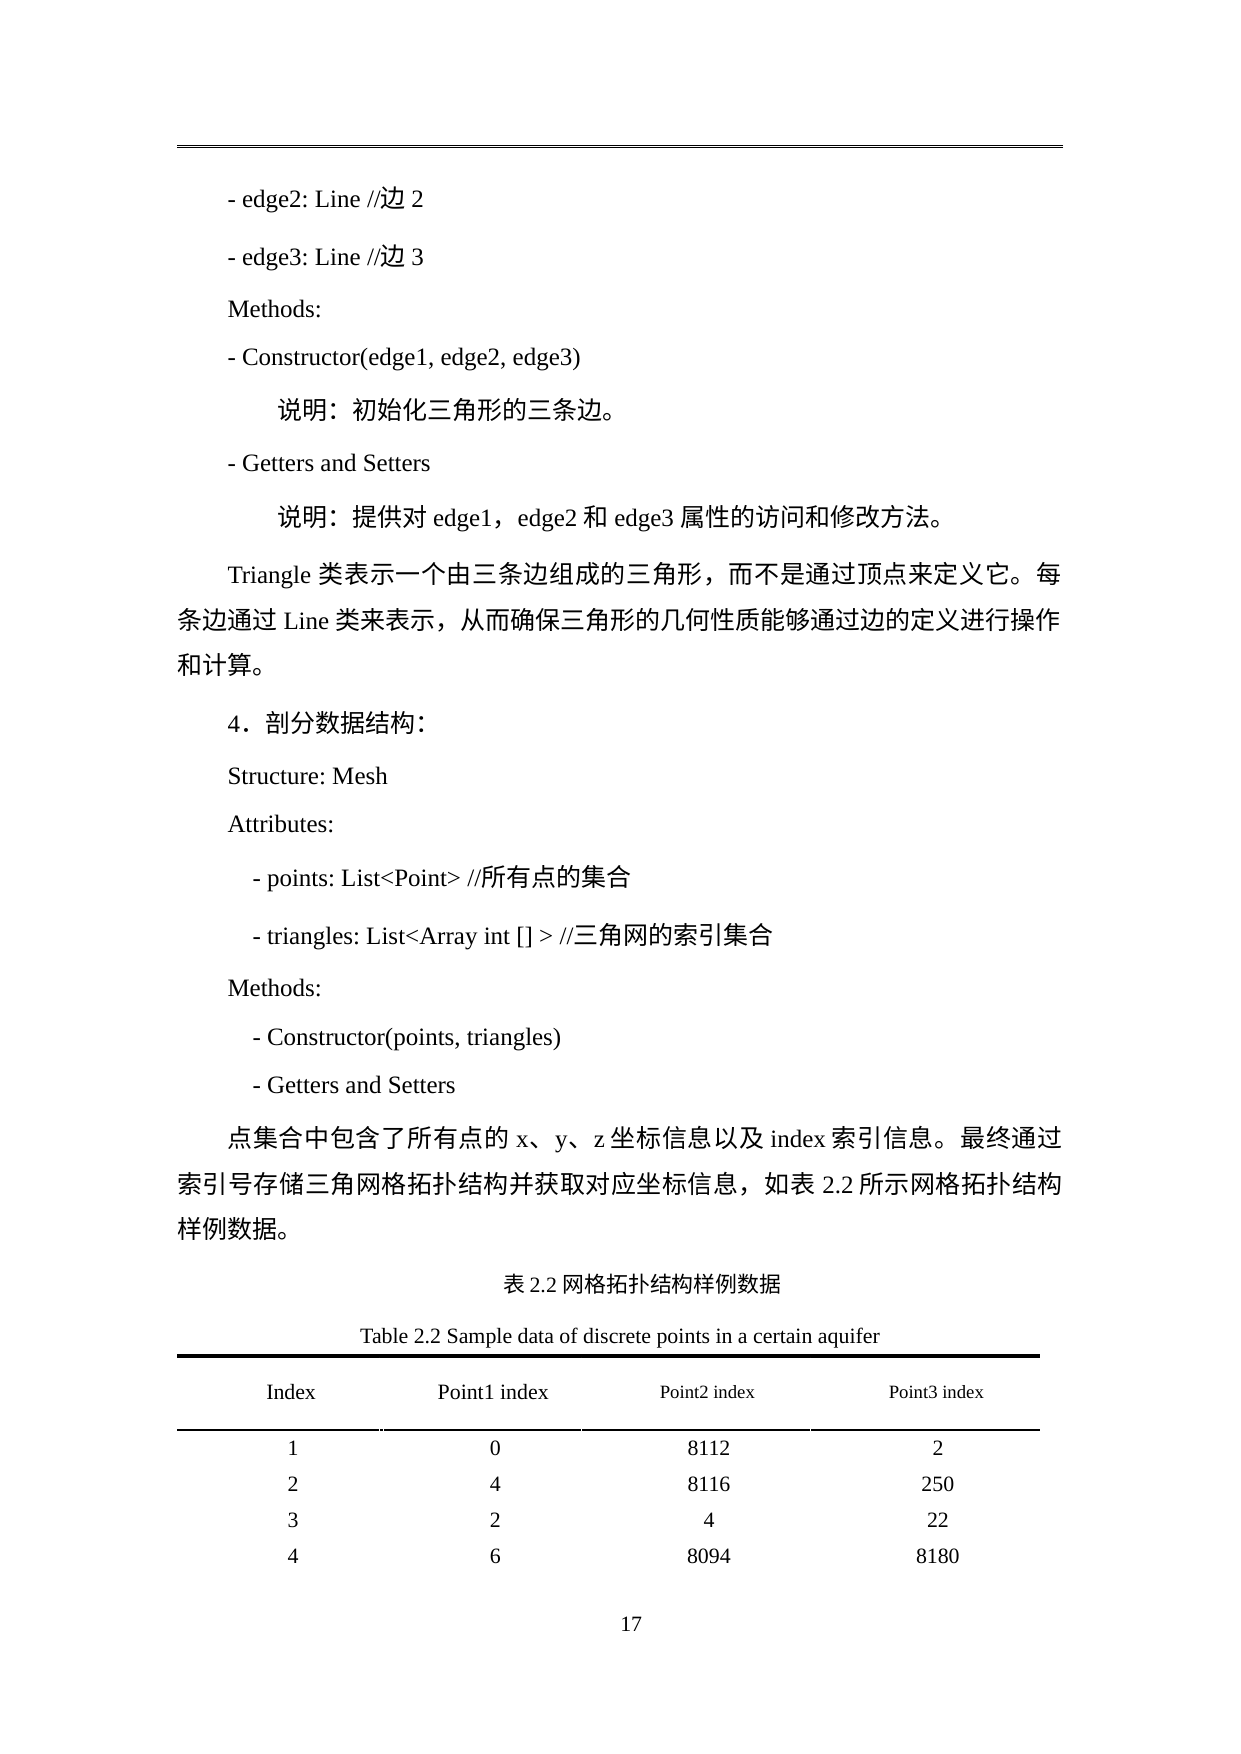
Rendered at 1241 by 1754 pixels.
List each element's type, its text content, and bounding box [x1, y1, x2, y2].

table_cell 22 [811, 1503, 1040, 1538]
text - Getters and Setters [177, 1070, 1063, 1099]
table_cell 2 [177, 1467, 383, 1502]
table_cell 2 [811, 1431, 1040, 1466]
text - edge3: Line //边 3 [177, 236, 1063, 272]
text 说明：初始化三角形的三条边。 [177, 391, 1063, 427]
table_cell 4 [384, 1467, 581, 1502]
table_header Point3 index [811, 1358, 1040, 1429]
text Methods: [177, 973, 1063, 1002]
table_cell 4 [582, 1503, 810, 1538]
text - points: List<Point> //所有点的集合 [177, 858, 1063, 894]
text 点集合中包含了所有点的x、y、z坐标信息以及index索引信息。最终通过索引号存储三角网格拓扑结构并获取对应坐标信息，如表2.2所示网格拓扑结构样例数据。 [177, 1119, 1063, 1246]
text - Constructor(edge1, edge2, edge3) [177, 342, 1063, 371]
table_cell 2 [384, 1503, 581, 1538]
table_cell 0 [384, 1431, 581, 1466]
table_cell 8112 [582, 1431, 810, 1466]
text Methods: [177, 294, 1063, 323]
text - triangles: List<Array int [] > //三角网的索引集合 [177, 916, 1063, 952]
table_header Index [177, 1358, 379, 1429]
text Table 2.2 Sample data of discrete points in a certain aquifer [177, 1319, 1063, 1352]
table_cell 8094 [582, 1539, 810, 1574]
table_header Point1 index [380, 1358, 581, 1429]
table_cell 8180 [811, 1539, 1040, 1574]
text - Constructor(points, triangles) [177, 1022, 1063, 1051]
table_cell 6 [384, 1539, 581, 1574]
text - edge2: Line //边 2 [177, 178, 1063, 214]
text - Getters and Setters [177, 448, 1063, 477]
table_cell 3 [177, 1503, 383, 1538]
table_cell 250 [811, 1467, 1040, 1502]
table_cell 1 [177, 1431, 383, 1466]
text 4．剖分数据结构： [177, 703, 1063, 739]
text Triangle 类表示一个由三条边组成的三角形，而不是通过顶点来定义它。每条边通过 Line 类来表示，从而确保三角形的几何性质能够通过边的定义进行操作和计算。 [177, 555, 1063, 682]
text 表2.2 网格拓扑结构样例数据 [177, 1267, 1063, 1299]
table_cell 4 [177, 1539, 383, 1574]
table_header Point2 index [582, 1358, 810, 1429]
text 说明：提供对 edge1，edge2 和 edge3 属性的访问和修改方法。 [177, 497, 1063, 533]
table_cell 8116 [582, 1467, 810, 1502]
text Attributes: [177, 809, 1063, 838]
text Structure: Mesh [177, 761, 1063, 790]
